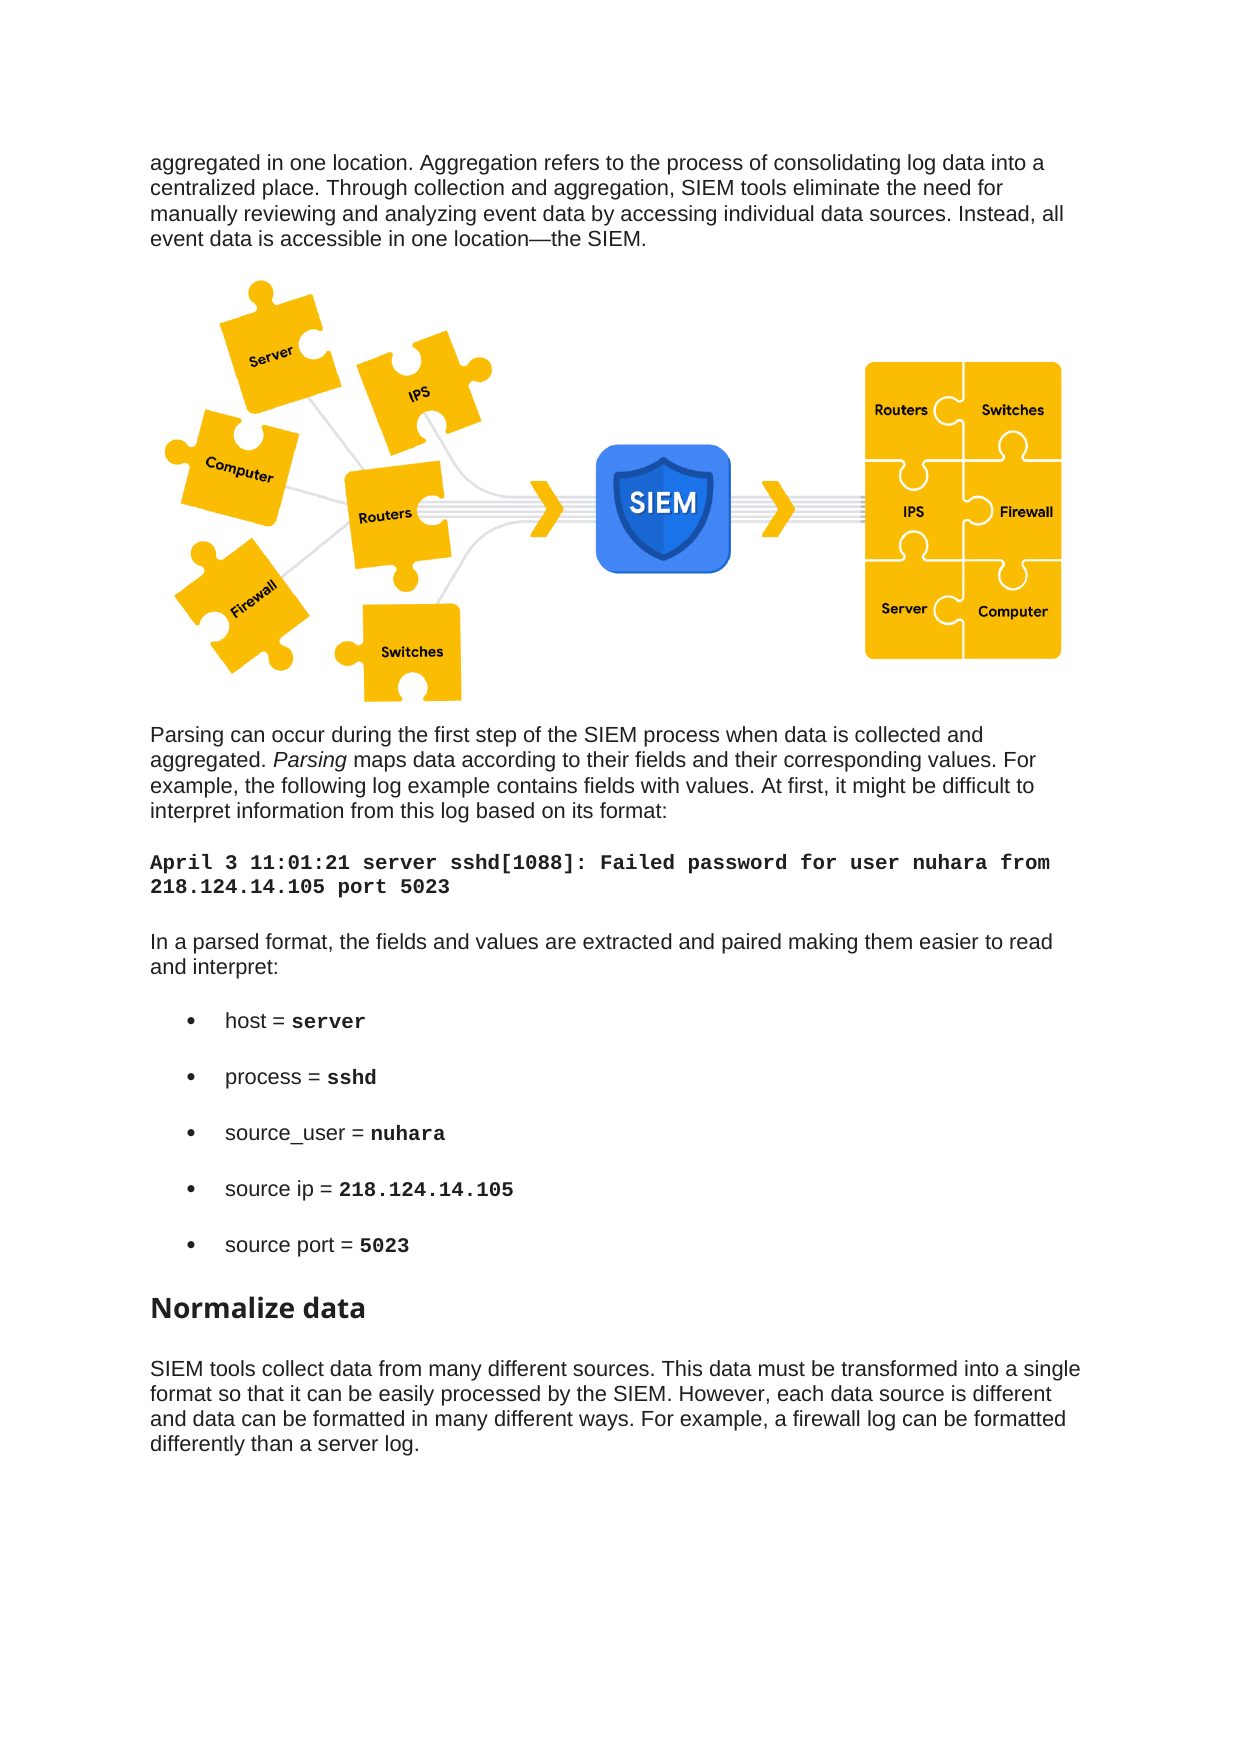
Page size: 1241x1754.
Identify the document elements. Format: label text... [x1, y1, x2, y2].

list source ip = 218.124.14.105 [187, 1176, 1090, 1203]
text SIEM tools collect data from many different sources. This data must be transformed into a single format so that it can be easily processed by the SIEM. However, each data source is different and data can be formatted in many different ways. For example, a firewall log can be formatted differently than a server log. [150, 1355, 1090, 1456]
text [150, 150, 1090, 251]
list source port = 5023 [187, 1232, 1090, 1259]
list process = sshd [187, 1064, 1090, 1091]
list source_user = nuhara [187, 1120, 1090, 1147]
picture [150, 280, 1091, 704]
list host = server [187, 1008, 1090, 1035]
text Parsing can occur during the first step of the SIEM process when data is collected and aggregated. Parsing maps data according to their fields and their corresponding values. For example, the following log example contains fields with values. At first, it might be difficult to interpret information from this log based on its format: [150, 722, 1090, 823]
text In a parsed format, the fields and values are extracted and paired making them easier to read and interpret: [150, 929, 1090, 979]
subtitle Normalize data [150, 1288, 1090, 1326]
text April 3 11:01:21 server sshd[1088]: Failed password for user nuhara from 218.124.14.105 port 5023 [150, 852, 1090, 899]
